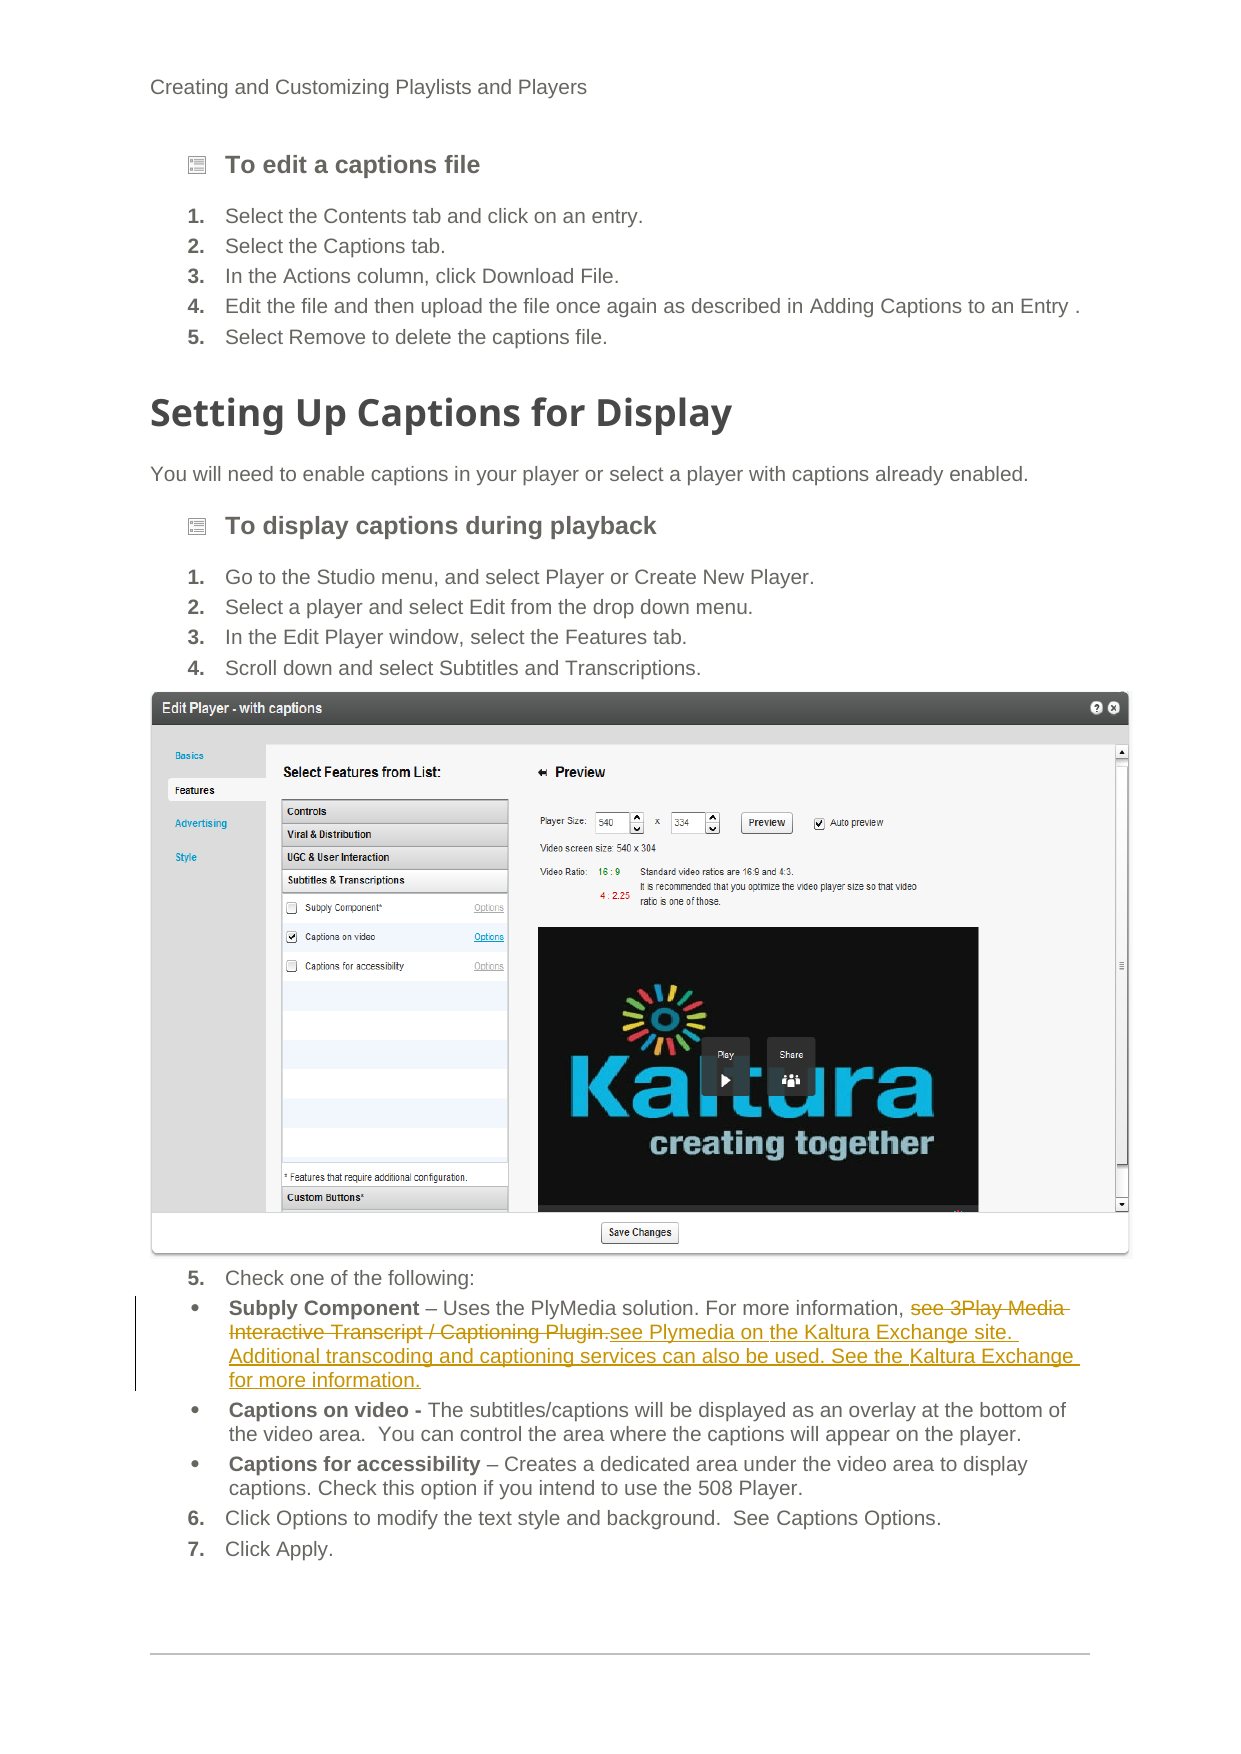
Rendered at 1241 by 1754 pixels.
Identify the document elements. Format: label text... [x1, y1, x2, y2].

picture [188, 156, 207, 174]
list Select a player and select Edit from the drop down menu. [187, 595, 1090, 619]
text To display captions during playback [187, 511, 1090, 540]
picture [188, 518, 207, 535]
list Scroll down and select Subtitles and Transcriptions. [187, 655, 1090, 679]
list Select the Contents tab and click on an entry. [187, 204, 1090, 228]
list In the Edit Player window, select the Features tab. [187, 625, 1090, 649]
list Check one of the following: [187, 1265, 1090, 1289]
list Click Options to modify the text style and background. See Captions Options. [187, 1506, 1090, 1530]
text You will need to enable captions in your player or select a player with captions already enabled. [150, 462, 1090, 486]
list Captions for accessibility – Creates a dedicated area under the video area to display captions. Check this option if you intend to use the 508 Player. [191, 1452, 1090, 1500]
list Click Apply. [187, 1536, 1090, 1560]
text To edit a captions file [187, 150, 1090, 179]
subtitle Setting Up Captions for Display [150, 386, 1090, 437]
picture [150, 691, 1133, 1259]
list Captions on video - The subtitles/captions will be displayed as an overlay at the bottom of the video area. You can control the area where the captions will appear on the player. [191, 1398, 1090, 1446]
list Subply Component – Uses the PlyMedia solution. For more information, [191, 1296, 1090, 1391]
list Select Remove to delete the captions file. [187, 324, 1090, 348]
list In the Actions column, click Download File. [187, 264, 1090, 288]
list Select the Captions tab. [187, 234, 1090, 258]
list Go to the Studio menu, and select Player or Create New Player. [187, 565, 1090, 589]
list Edit the file and then upload the file once again as described in Adding Captions to an Entry . [187, 294, 1090, 318]
